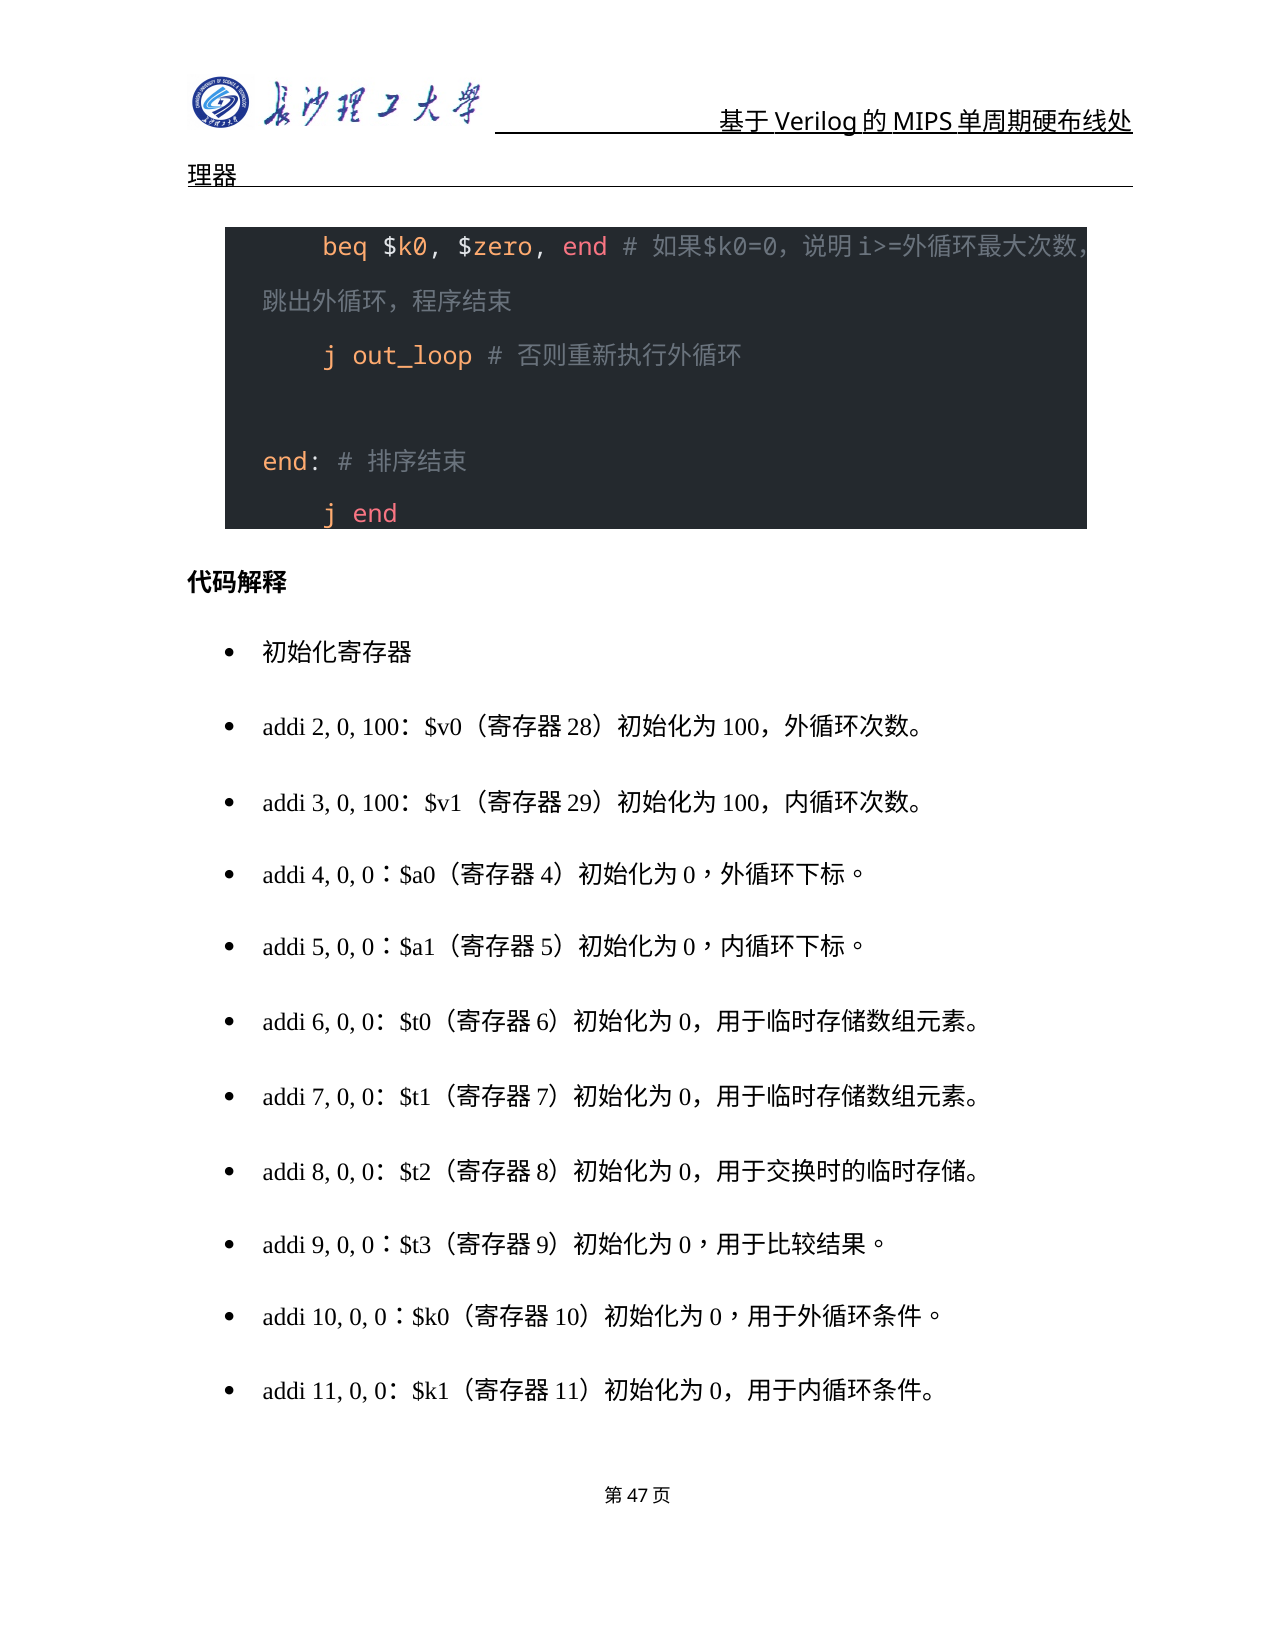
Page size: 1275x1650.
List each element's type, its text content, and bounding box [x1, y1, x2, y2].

list addi 6, 0, 0：$t0（寄存器6）初始化为0，用于临时存储数组元素。 [225, 1001, 1087, 1037]
list addi 4, 0, 0：$a0（寄存器4）初始化为0，外循环下标。 [225, 857, 1087, 891]
list addi 11, 0, 0：$k1（寄存器11）初始化为0，用于内循环条件。 [225, 1370, 1087, 1407]
list addi 2, 0, 100：$v0（寄存器28）初始化为100，外循环次数。 [225, 707, 1087, 743]
text 代码解释 [187, 565, 1087, 599]
list end: # 排序结束 [225, 441, 1087, 477]
list 初始化寄存器 [225, 635, 1087, 669]
list addi 3, 0, 100：$v1（寄存器29）初始化为100，内循环次数。 [225, 782, 1087, 818]
list j end [225, 495, 1087, 529]
picture [187, 74, 495, 130]
list addi 5, 0, 0：$a1（寄存器5）初始化为0，内循环下标。 [225, 929, 1087, 963]
list addi 7, 0, 0：$t1（寄存器7）初始化为0，用于临时存储数组元素。 [225, 1076, 1087, 1112]
list addi 9, 0, 0：$t3（寄存器9）初始化为0，用于比较结果。 [225, 1227, 1087, 1261]
list j out_loop # 否则重新执行外循环 [225, 336, 1087, 372]
list beq $k0, $zero, end # 如果$k0=0，说明i>=外循环最大次数，跳出外循环，程序结束 [225, 227, 1087, 317]
list addi 10, 0, 0：$k0（寄存器10）初始化为0，用于外循环条件。 [225, 1298, 1087, 1332]
list addi 8, 0, 0：$t2（寄存器8）初始化为0，用于交换时的临时存储。 [225, 1151, 1087, 1188]
